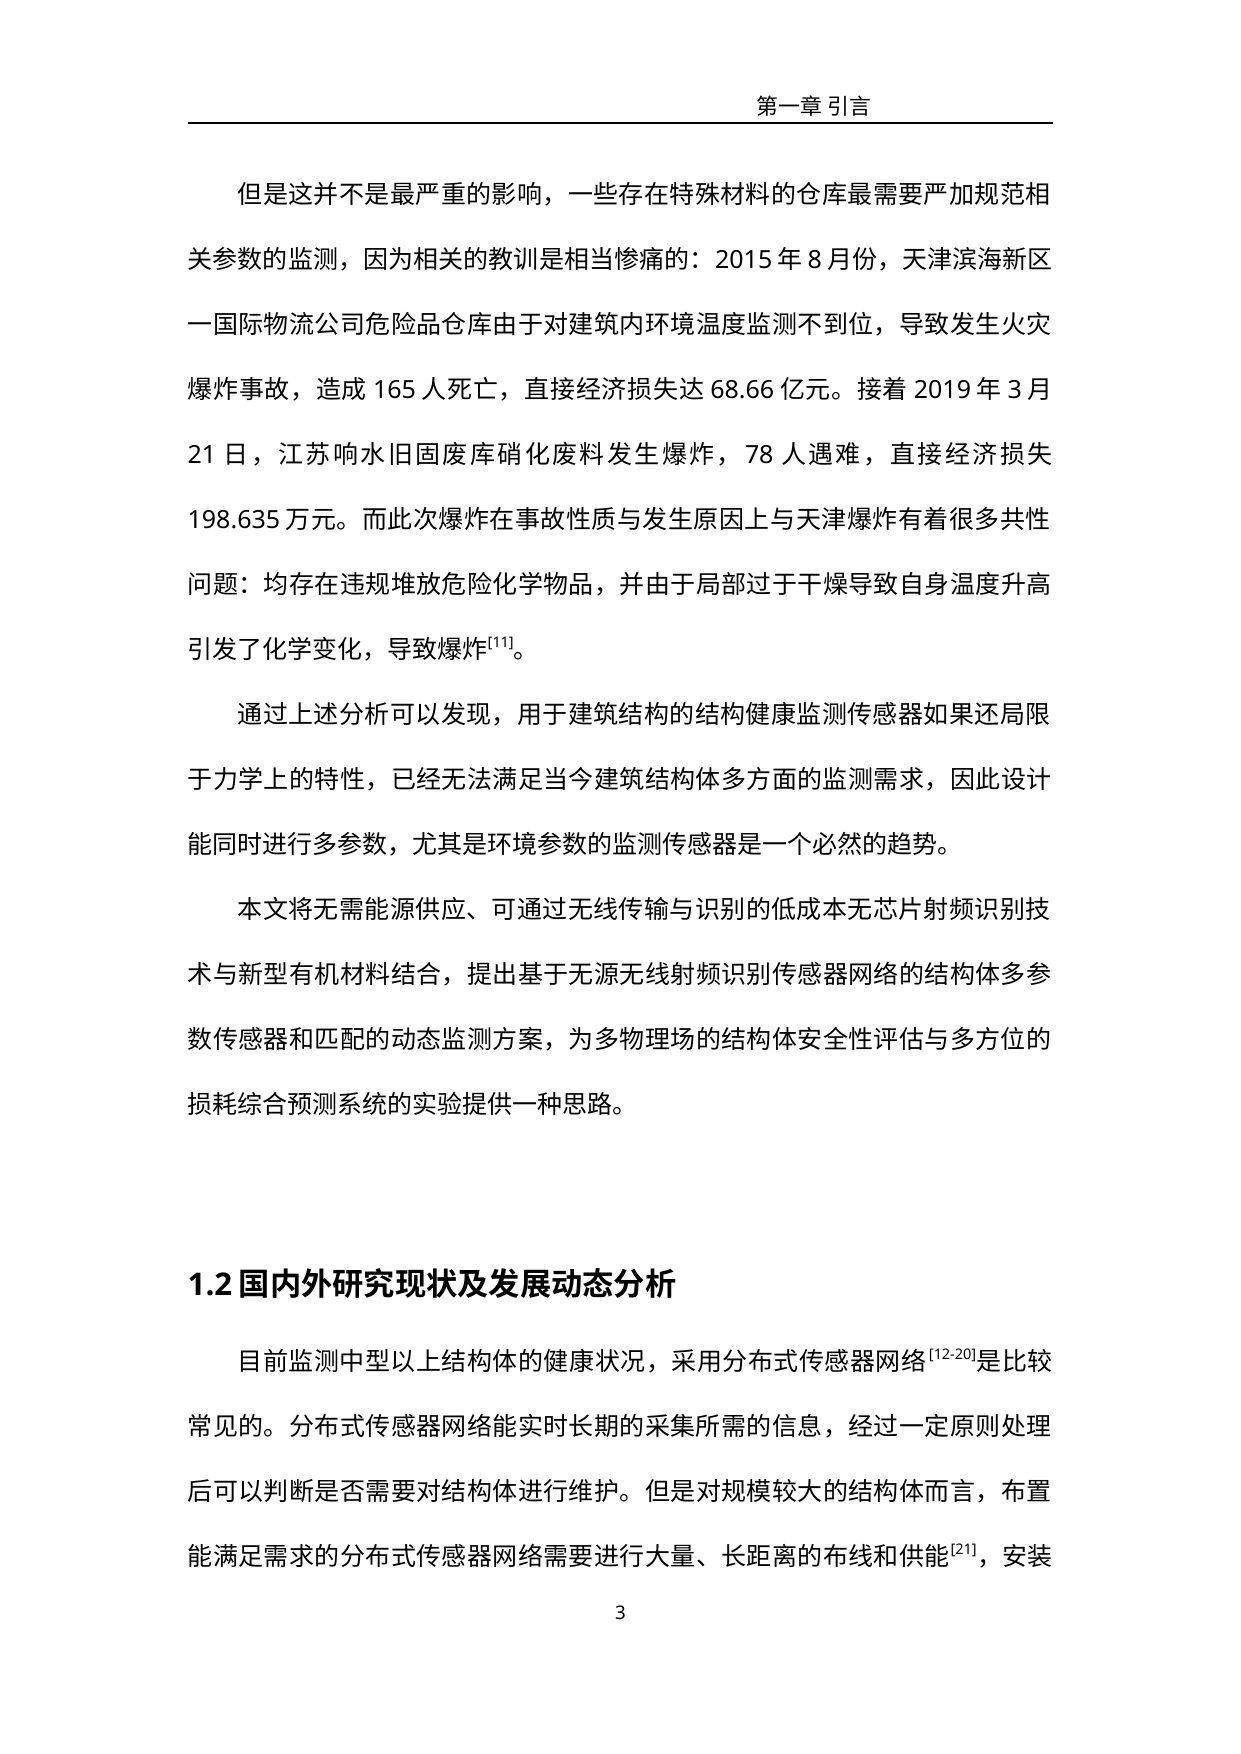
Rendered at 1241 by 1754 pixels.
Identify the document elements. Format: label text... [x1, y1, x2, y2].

subtitle 1.2国内外研究现状及发展动态分析 [187, 1250, 1053, 1315]
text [187, 1327, 1053, 1587]
text 但是这并不是最严重的影响，一些存在特殊材料的仓库最需要严加规范相关参数的监测，因为相关的教训是相当惨痛的：2015年8月份，天津滨海新区一国际物流公司危险品仓库由于对建筑内环境温度监测不到位，导致发生火灾爆炸事故，造成165人死亡，直接经济损失达68.66亿元。接着2019年3月21日，江苏响水旧固废库硝化废料发生爆炸，78人遇难，直接经济损失198.635万元。而此次爆炸在事故性质与发生原因上与天津爆炸有着很多共性问题：均存在违规堆放危险化学物品，并由于局部过于干燥导致自身温度升高引发了化学变化，导致爆炸[11]。 [187, 160, 1053, 680]
text 通过上述分析可以发现，用于建筑结构的结构健康监测传感器如果还局限于力学上的特性，已经无法满足当今建筑结构体多方面的监测需求，因此设计能同时进行多参数，尤其是环境参数的监测传感器是一个必然的趋势。 [187, 680, 1053, 875]
text 本文将无需能源供应、可通过无线传输与识别的低成本无芯片射频识别技术与新型有机材料结合，提出基于无源无线射频识别传感器网络的结构体多参数传感器和匹配的动态监测方案，为多物理场的结构体安全性评估与多方位的损耗综合预测系统的实验提供一种思路。 [187, 875, 1053, 1135]
